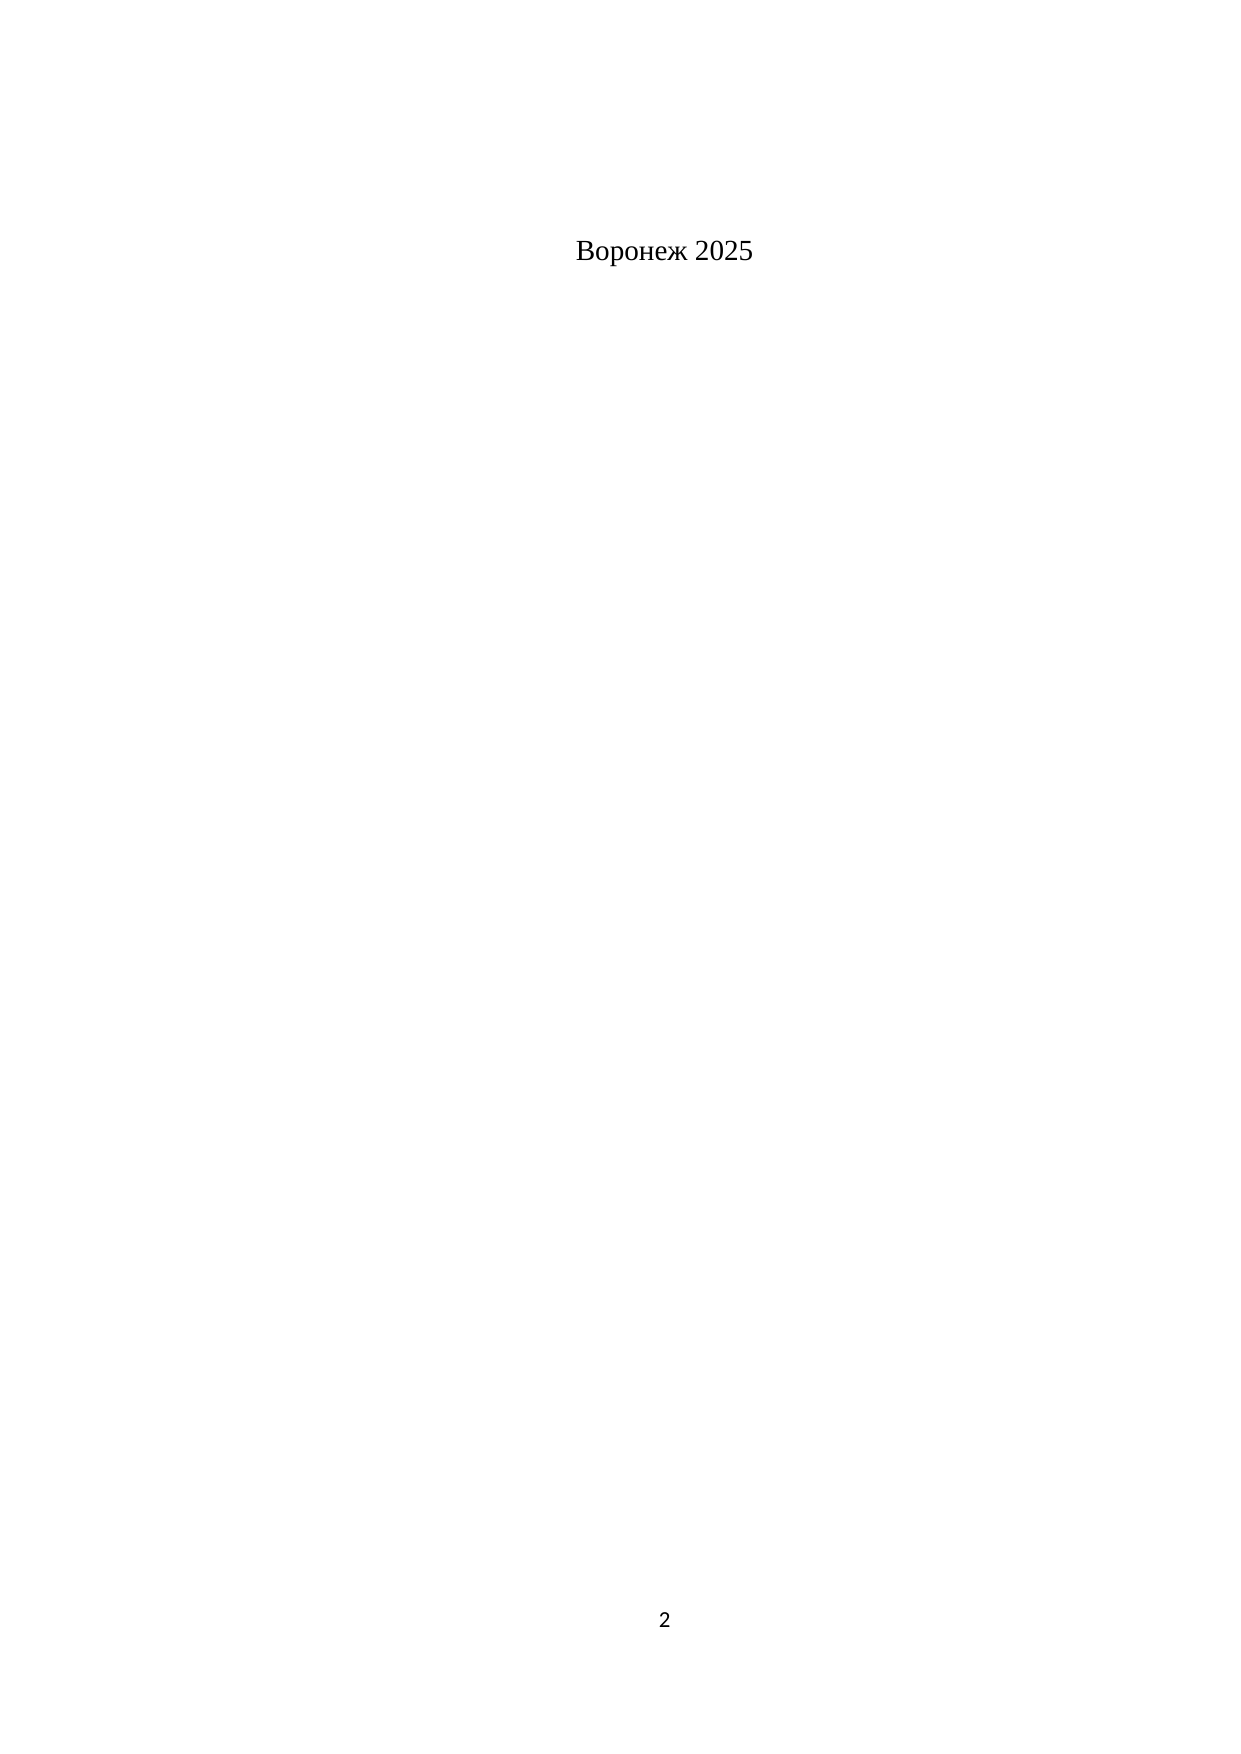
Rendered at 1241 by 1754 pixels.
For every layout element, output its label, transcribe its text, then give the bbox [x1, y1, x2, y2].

text Воронеж 2025 [177, 233, 1152, 267]
